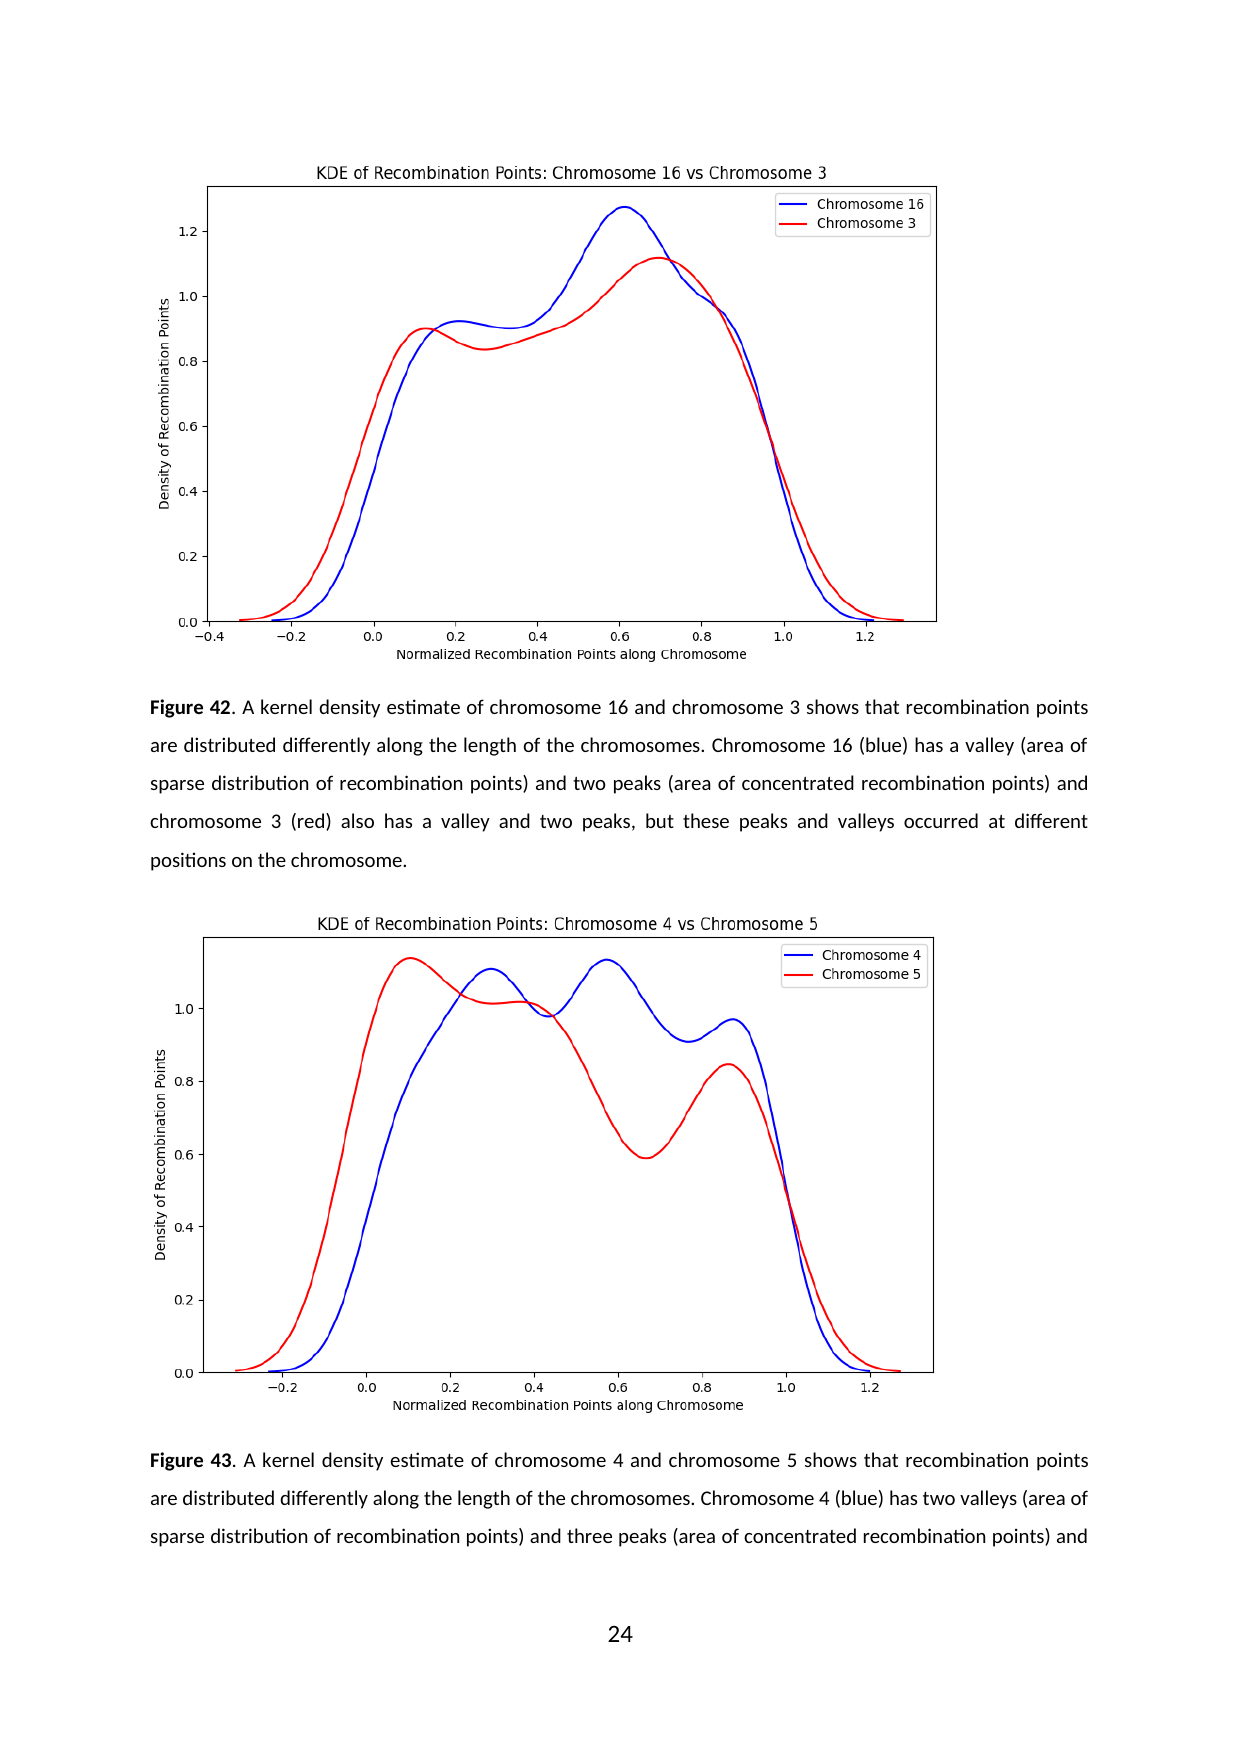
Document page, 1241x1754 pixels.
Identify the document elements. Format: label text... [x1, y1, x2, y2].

picture [150, 150, 955, 663]
picture [150, 905, 955, 1416]
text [150, 1447, 1090, 1549]
text Figure 42. A kernel density estimate of chromosome 16 and chromosome 3 shows that recombination points are distributed differently along the length of the chromosomes. Chromosome 16 (blue) has a valley (area of sparse distribution of recombination points) and two peaks (area of concentrated recombination points) and chromosome 3 (red) also has a valley and two peaks, but these peaks and valleys occurred at different positions on the chromosome. [150, 694, 1090, 872]
